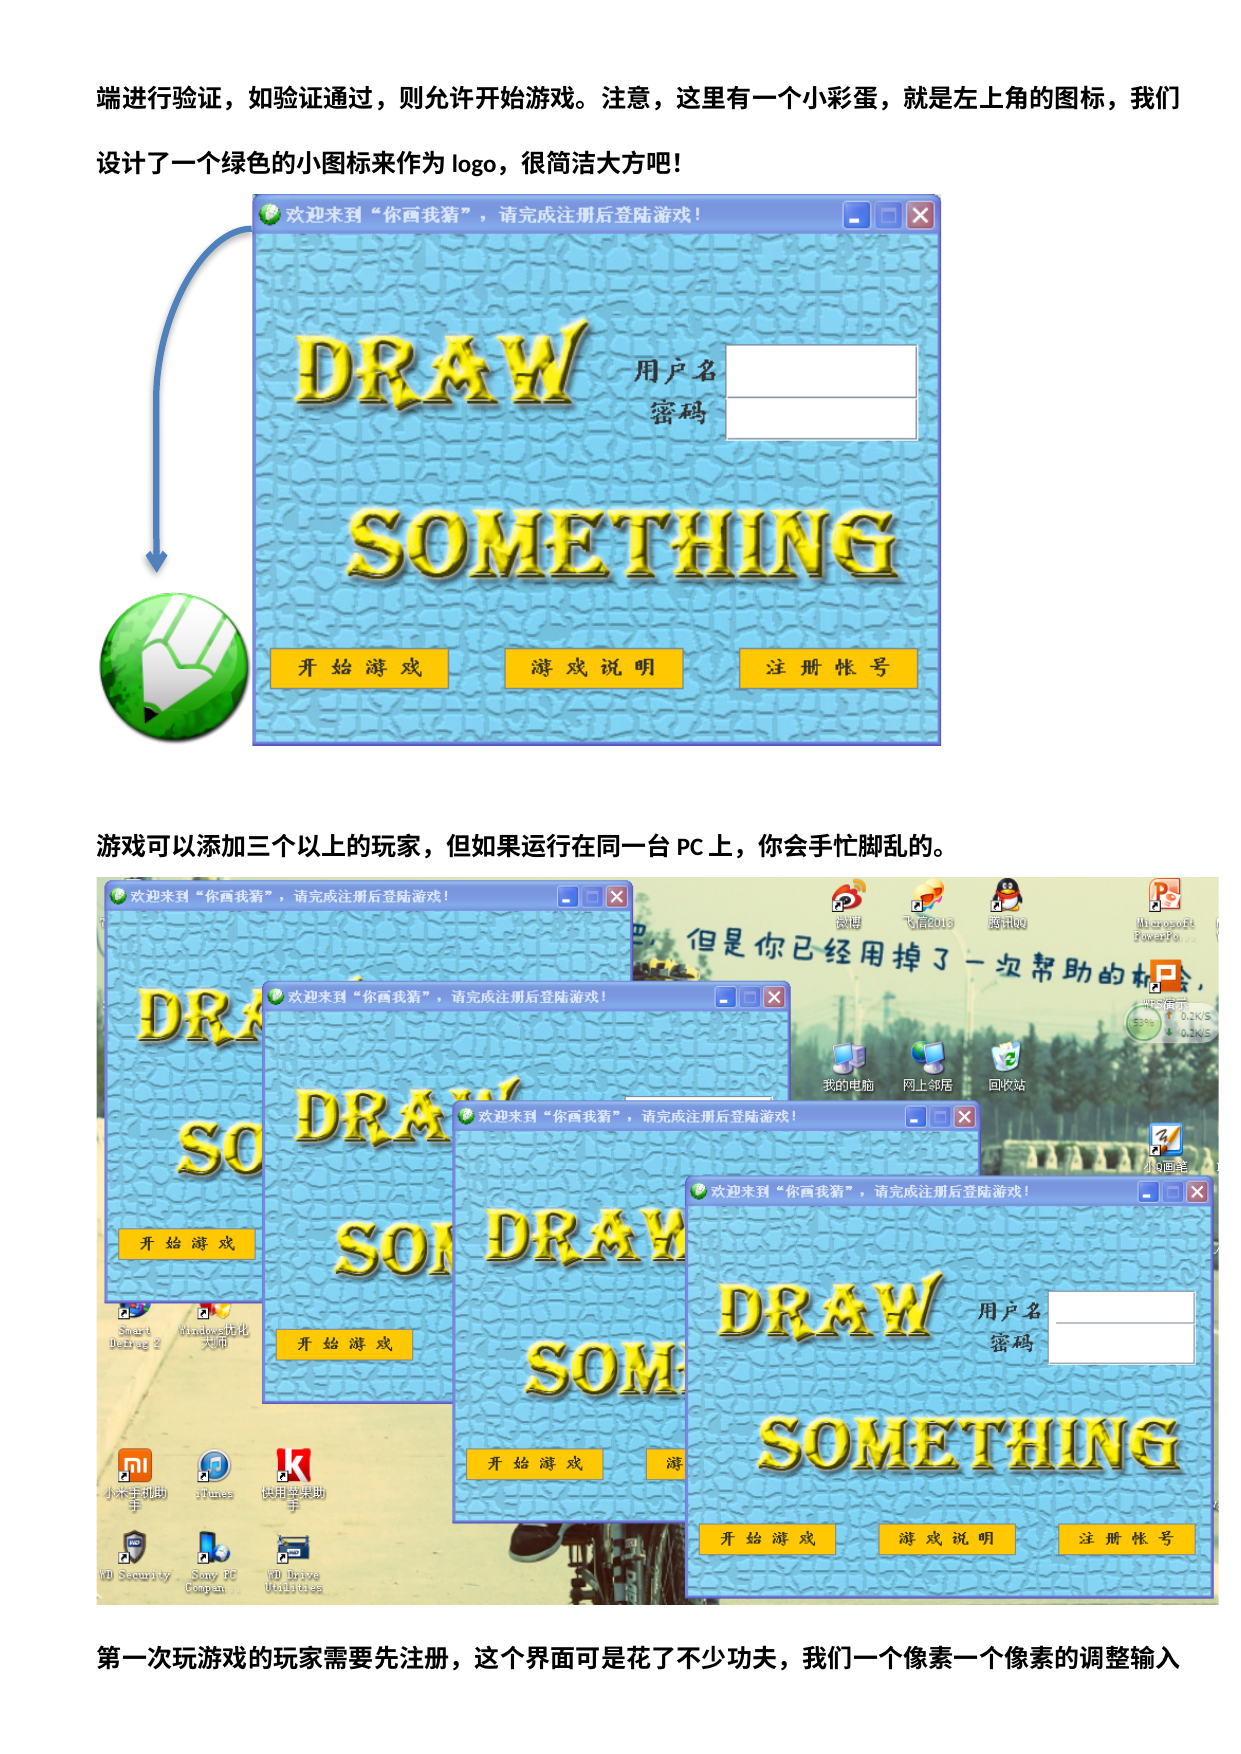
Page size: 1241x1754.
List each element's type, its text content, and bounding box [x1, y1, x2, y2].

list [97, 1624, 1181, 1689]
picture [96, 194, 942, 746]
list 游戏可以添加三个以上的玩家，但如果运行在同一台PC上，你会手忙脚乱的。 [97, 812, 1181, 877]
picture [96, 877, 1219, 1605]
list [97, 64, 1181, 194]
